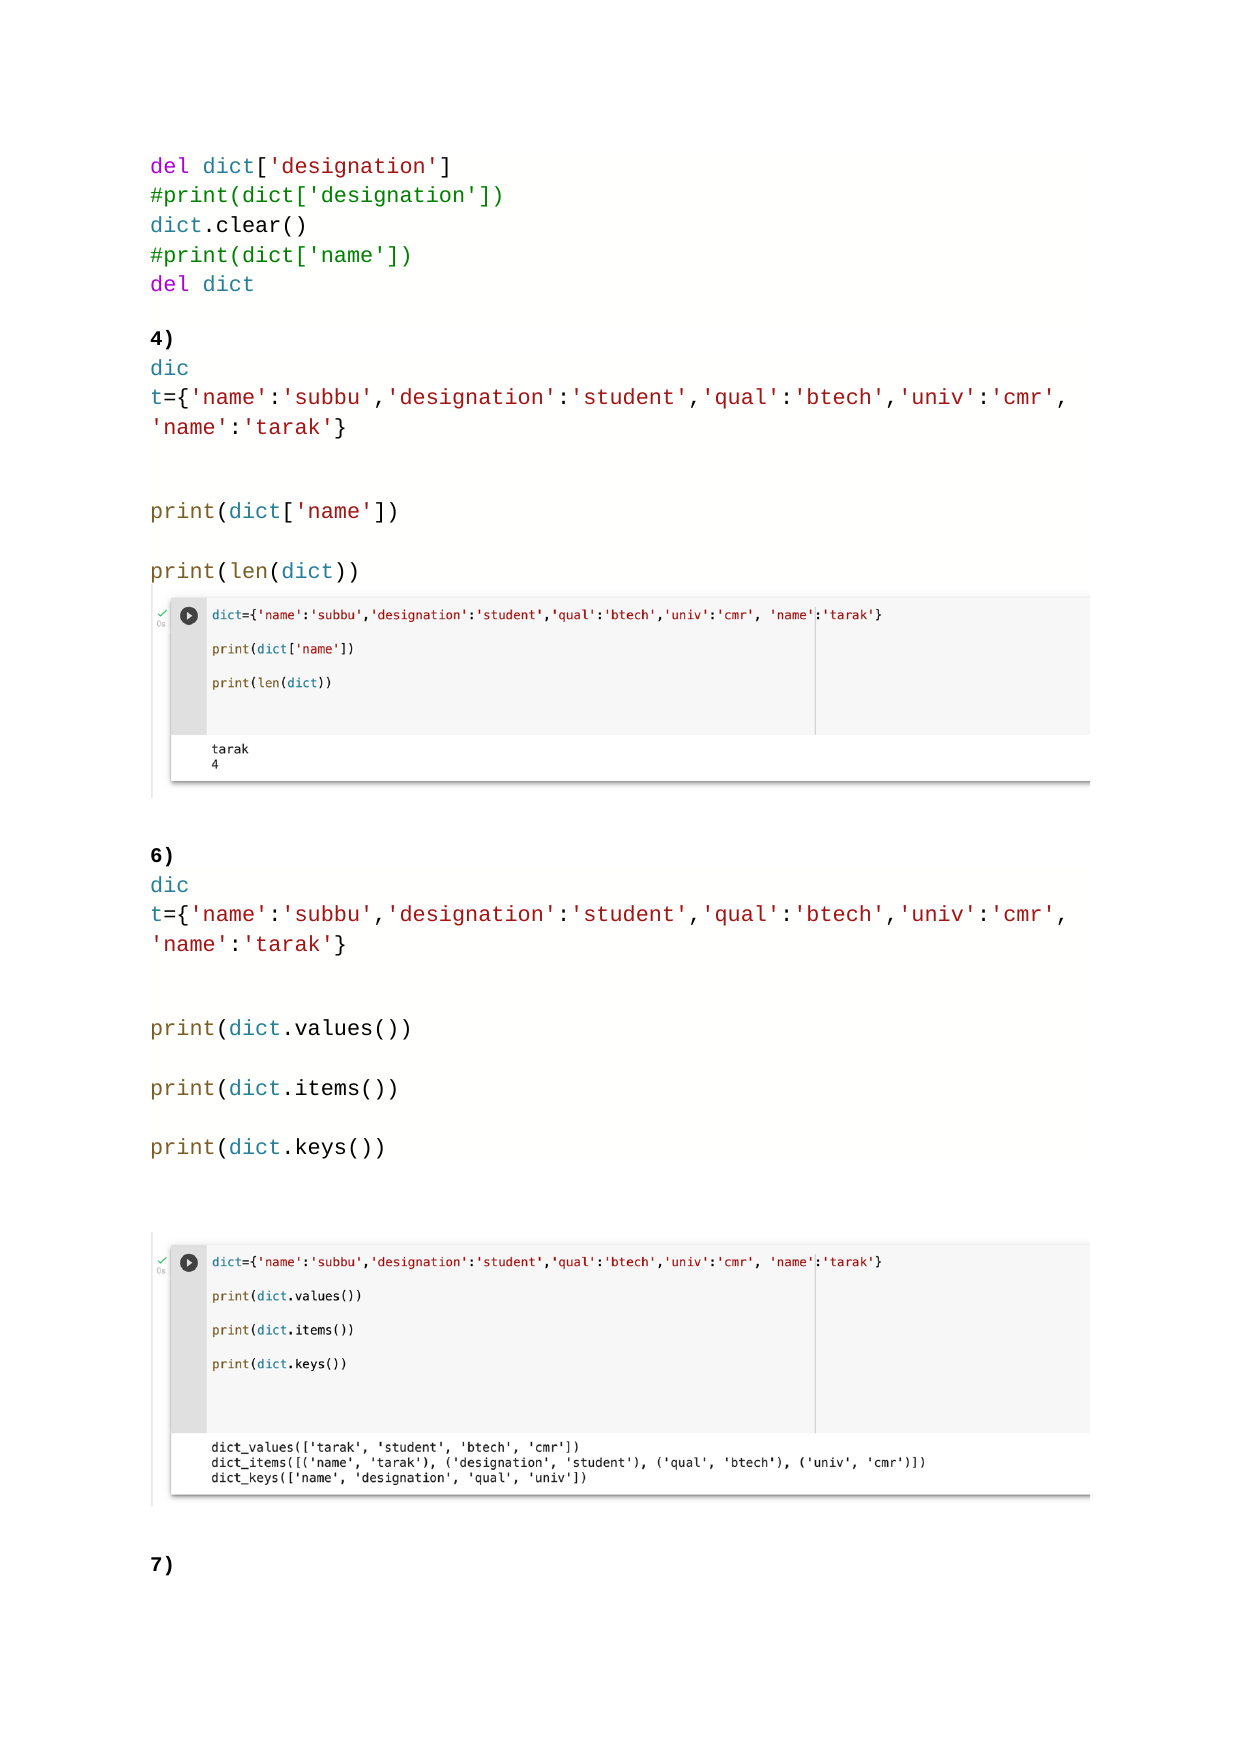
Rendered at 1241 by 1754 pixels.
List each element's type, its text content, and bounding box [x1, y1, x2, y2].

text dict.clear() [150, 209, 1090, 239]
text print(dict.values()) [150, 1013, 1090, 1042]
text #print(dict['designation']) [150, 180, 1090, 209]
text del dict [150, 269, 1090, 298]
text print(len(dict)) [150, 555, 1090, 584]
text print(dict['name']) [150, 496, 1090, 525]
text dict={'name':'subbu','designation':'student','qual':'btech','univ':'cmr', 'name':'tarak'} [150, 352, 1090, 441]
text 7) [150, 1554, 1090, 1578]
text dict={'name':'subbu','designation':'student','qual':'btech','univ':'cmr', 'name':'tarak'} [150, 869, 1090, 958]
text 4) [150, 328, 1090, 352]
text del dict['designation'] [150, 150, 1090, 180]
picture [150, 1232, 1091, 1507]
text 6) [150, 845, 1090, 869]
text print(dict.items()) [150, 1072, 1090, 1102]
text print(dict.keys()) [150, 1131, 1090, 1161]
text #print(dict['name']) [150, 239, 1090, 269]
picture [150, 584, 1091, 798]
